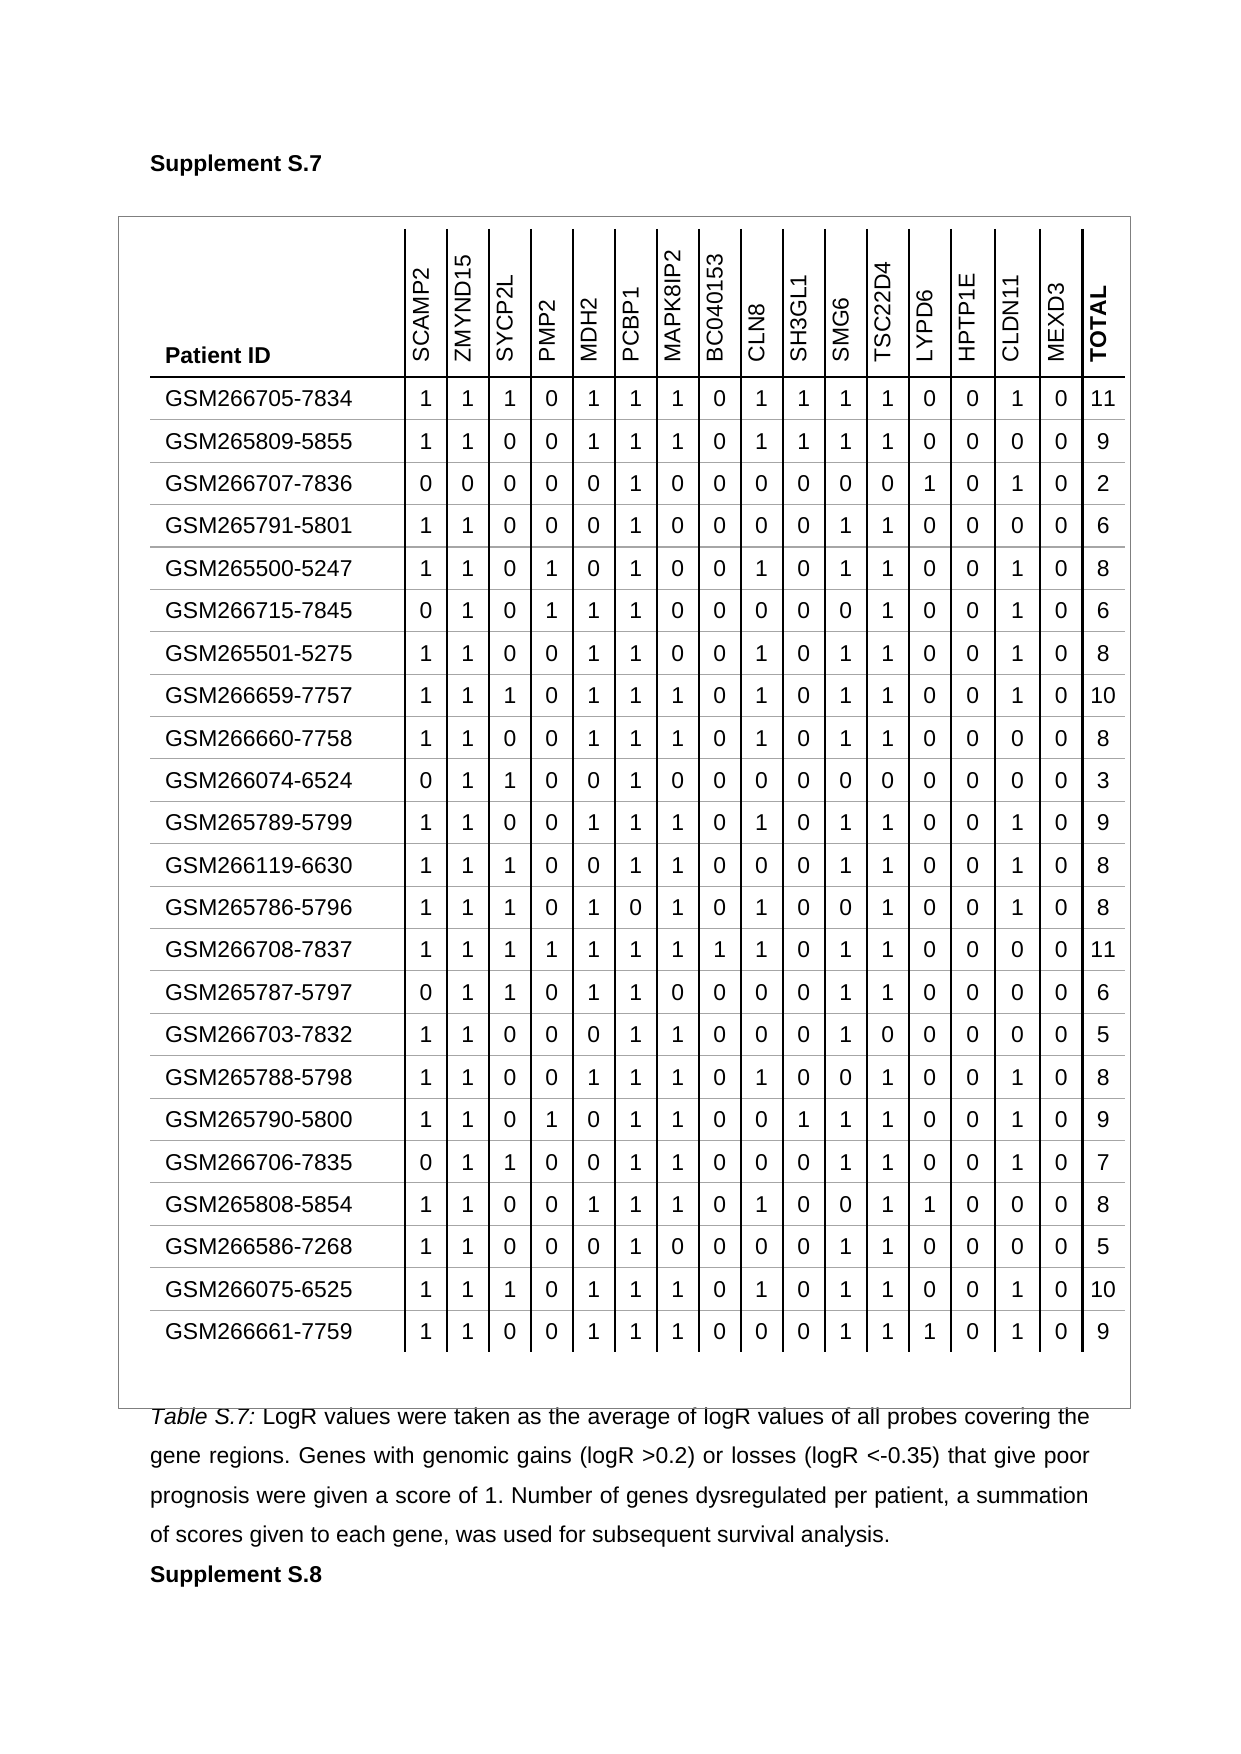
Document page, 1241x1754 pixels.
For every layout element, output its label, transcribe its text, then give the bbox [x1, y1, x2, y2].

table_cell 1 [616, 1226, 656, 1267]
table_cell 0 [742, 1099, 782, 1140]
table_cell 0 [532, 632, 572, 673]
table_cell 0 [1041, 887, 1081, 928]
table_cell 0 [952, 463, 994, 504]
table_cell 1 [616, 632, 656, 673]
table_cell 9 [1084, 802, 1124, 843]
table_cell 0 [700, 1183, 740, 1225]
table_cell 0 [1041, 548, 1081, 589]
table_cell 1 [826, 632, 866, 673]
table_cell 1 [742, 1056, 782, 1097]
table_cell 1 [658, 1268, 698, 1309]
table_cell 0 [700, 759, 740, 801]
table_header TOTAL [1084, 229, 1124, 376]
table_cell 0 [910, 378, 950, 419]
table_cell 6 [1084, 590, 1124, 631]
table_cell 0 [448, 463, 488, 504]
table_cell 1 [868, 378, 908, 419]
table_cell 0 [910, 1099, 950, 1140]
table_cell 1 [448, 1141, 488, 1182]
table_cell 1 [868, 887, 908, 928]
table_header LYPD6 [910, 229, 950, 376]
table_cell 0 [784, 717, 824, 758]
table_cell 0 [574, 1141, 614, 1182]
table_header CLDN11 [996, 229, 1039, 376]
table_cell 0 [532, 759, 572, 801]
table_cell 11 [1084, 378, 1124, 419]
table_cell 0 [532, 717, 572, 758]
table_cell 0 [1041, 844, 1081, 886]
table_cell 0 [784, 548, 824, 589]
table_cell 0 [952, 1311, 994, 1352]
table_cell 1 [448, 505, 488, 546]
table_cell 0 [532, 1056, 572, 1097]
table_cell 1 [910, 1183, 950, 1225]
table_cell 0 [490, 420, 530, 462]
table_cell 1 [616, 1099, 656, 1140]
table_header BC040153 [700, 229, 740, 376]
table_header Patient ID [150, 229, 404, 376]
table_cell GSM266715-7845 [150, 590, 404, 631]
table_cell 1 [658, 1183, 698, 1225]
table_cell 1 [996, 675, 1039, 716]
table_cell 0 [910, 802, 950, 843]
table_cell GSM265791-5801 [150, 505, 404, 546]
table_cell GSM266705-7834 [150, 378, 404, 419]
table_cell 0 [532, 378, 572, 419]
table_cell 1 [742, 632, 782, 673]
table_cell 1 [406, 717, 446, 758]
table_header TSC22D4 [868, 229, 908, 376]
table_cell 0 [490, 463, 530, 504]
table_cell 1 [448, 887, 488, 928]
table_cell 0 [742, 463, 782, 504]
table_cell 0 [616, 887, 656, 928]
table_cell 1 [448, 929, 488, 970]
table_cell 0 [952, 420, 994, 462]
table_cell 1 [406, 802, 446, 843]
table_cell 0 [826, 1183, 866, 1225]
table_cell 5 [1084, 1014, 1124, 1055]
table_cell 1 [532, 590, 572, 631]
table_cell 0 [700, 1014, 740, 1055]
table_cell 0 [1041, 378, 1081, 419]
table_cell 1 [490, 929, 530, 970]
table_cell 1 [406, 420, 446, 462]
table_cell 1 [826, 378, 866, 419]
table_cell 0 [532, 887, 572, 928]
table_cell 1 [616, 420, 656, 462]
table_cell 0 [1041, 632, 1081, 673]
table_cell 0 [996, 717, 1039, 758]
table_cell GSM265790-5800 [150, 1099, 404, 1140]
table_cell 0 [1041, 1311, 1081, 1352]
table_cell 0 [784, 1183, 824, 1225]
table_cell 0 [910, 1014, 950, 1055]
table_cell 0 [406, 590, 446, 631]
table_cell 1 [658, 802, 698, 843]
table_cell 1 [868, 1226, 908, 1267]
table_cell 0 [742, 1014, 782, 1055]
table_cell GSM265808-5854 [150, 1183, 404, 1225]
table_cell 0 [952, 717, 994, 758]
table_cell 1 [574, 717, 614, 758]
table_cell 1 [996, 844, 1039, 886]
table_cell 0 [952, 505, 994, 546]
table_cell 9 [1084, 420, 1124, 462]
table_cell 0 [952, 1226, 994, 1267]
table_cell 1 [868, 505, 908, 546]
table_cell 0 [996, 505, 1039, 546]
table_cell 1 [996, 802, 1039, 843]
table_cell 0 [700, 505, 740, 546]
table_cell 1 [868, 1141, 908, 1182]
table_cell 1 [448, 1311, 488, 1352]
table_cell GSM265788-5798 [150, 1056, 404, 1097]
table_cell 1 [868, 971, 908, 1013]
table_cell 1 [742, 887, 782, 928]
table_cell 1 [448, 759, 488, 801]
table_cell 1 [406, 548, 446, 589]
table_cell 1 [616, 1183, 656, 1225]
table_cell 1 [532, 1099, 572, 1140]
table_cell 0 [532, 1183, 572, 1225]
table_header CLN8 [742, 229, 782, 376]
table_cell 0 [910, 675, 950, 716]
table_cell 0 [532, 802, 572, 843]
table_cell 0 [532, 1226, 572, 1267]
table_cell 1 [490, 887, 530, 928]
table_cell GSM266708-7837 [150, 929, 404, 970]
table_cell 1 [996, 1099, 1039, 1140]
table_cell 1 [448, 1268, 488, 1309]
table_cell 1 [574, 802, 614, 843]
table_header PMP2 [532, 229, 572, 376]
text Supplement S.7 [150, 150, 1088, 176]
table_cell 1 [574, 1056, 614, 1097]
table_cell 0 [1041, 1226, 1081, 1267]
table_cell 6 [1084, 971, 1124, 1013]
table_cell 1 [448, 632, 488, 673]
table_cell 7 [1084, 1141, 1124, 1182]
table_cell 0 [784, 463, 824, 504]
table_cell 0 [574, 548, 614, 589]
table_cell 0 [996, 971, 1039, 1013]
table_cell GSM265501-5275 [150, 632, 404, 673]
table_cell GSM266707-7836 [150, 463, 404, 504]
table_cell 1 [868, 1056, 908, 1097]
table_cell GSM265500-5247 [150, 548, 404, 589]
table_cell 1 [574, 1183, 614, 1225]
table_cell 0 [910, 717, 950, 758]
table_cell 8 [1084, 844, 1124, 886]
table_cell 0 [996, 1183, 1039, 1225]
table_cell 1 [868, 844, 908, 886]
table_cell 1 [784, 1099, 824, 1140]
table_cell 8 [1084, 632, 1124, 673]
table_cell 1 [658, 1311, 698, 1352]
table_cell 0 [700, 420, 740, 462]
table_cell GSM266661-7759 [150, 1311, 404, 1352]
table_cell 0 [700, 378, 740, 419]
table_cell 1 [742, 929, 782, 970]
table_cell 1 [742, 802, 782, 843]
table_cell 0 [742, 590, 782, 631]
table_cell 1 [406, 929, 446, 970]
table_cell 0 [784, 759, 824, 801]
table_cell 1 [868, 590, 908, 631]
table_cell 1 [406, 1099, 446, 1140]
table_cell 0 [952, 929, 994, 970]
table_cell 1 [658, 420, 698, 462]
table_cell 0 [910, 590, 950, 631]
table_cell 1 [996, 1056, 1039, 1097]
table_cell 1 [868, 1183, 908, 1225]
table_cell 1 [616, 1311, 656, 1352]
table_cell 1 [742, 675, 782, 716]
table_cell 0 [532, 505, 572, 546]
table_cell 0 [996, 1226, 1039, 1267]
table_cell 1 [406, 1056, 446, 1097]
table_cell 0 [574, 1226, 614, 1267]
table_cell 0 [700, 548, 740, 589]
table_cell 1 [658, 1014, 698, 1055]
table_cell 1 [658, 1056, 698, 1097]
table_cell 0 [784, 1056, 824, 1097]
table_cell 0 [574, 463, 614, 504]
table_cell 0 [868, 463, 908, 504]
table_cell 0 [406, 759, 446, 801]
table_cell 0 [910, 971, 950, 1013]
table_cell 0 [952, 1141, 994, 1182]
table_cell 0 [406, 1141, 446, 1182]
table_header MDH2 [574, 229, 614, 376]
table_cell 8 [1084, 548, 1124, 589]
table_cell 0 [784, 844, 824, 886]
table_cell 0 [532, 1141, 572, 1182]
table_cell 0 [658, 632, 698, 673]
table_cell 1 [868, 717, 908, 758]
table_cell 6 [1084, 505, 1124, 546]
table_cell 1 [406, 1268, 446, 1309]
table_cell GSM266075-6525 [150, 1268, 404, 1309]
table_cell 1 [910, 463, 950, 504]
table_cell 1 [996, 887, 1039, 928]
table_cell 0 [574, 505, 614, 546]
table_cell 1 [868, 1099, 908, 1140]
table_cell 11 [1084, 929, 1124, 970]
table_cell 0 [784, 971, 824, 1013]
table_cell 0 [910, 887, 950, 928]
table_cell 1 [448, 802, 488, 843]
table_cell 1 [490, 675, 530, 716]
table_cell 0 [742, 971, 782, 1013]
table_cell 0 [490, 505, 530, 546]
table_cell 0 [742, 505, 782, 546]
table_cell 0 [490, 1014, 530, 1055]
table_cell 0 [1041, 463, 1081, 504]
table_cell 1 [406, 1183, 446, 1225]
table_cell 0 [700, 675, 740, 716]
table_cell 0 [952, 675, 994, 716]
table_cell 1 [826, 971, 866, 1013]
table_cell 1 [574, 632, 614, 673]
table_cell 9 [1084, 1311, 1124, 1352]
table_cell 1 [658, 929, 698, 970]
table_cell 1 [574, 1311, 614, 1352]
table_cell 1 [868, 802, 908, 843]
table_cell 0 [996, 1014, 1039, 1055]
table_cell GSM266074-6524 [150, 759, 404, 801]
table_cell 0 [1041, 1056, 1081, 1097]
table_cell 1 [658, 1099, 698, 1140]
table_cell 0 [1041, 1141, 1081, 1182]
table_cell 1 [616, 463, 656, 504]
table_cell 0 [658, 759, 698, 801]
table_cell 1 [616, 378, 656, 419]
table_cell 10 [1084, 1268, 1124, 1309]
table_cell 1 [406, 378, 446, 419]
table_cell 0 [910, 420, 950, 462]
table_cell 0 [658, 463, 698, 504]
table_cell 1 [658, 378, 698, 419]
table_cell 1 [996, 1311, 1039, 1352]
table_cell 0 [784, 1226, 824, 1267]
table_cell 0 [952, 887, 994, 928]
table_cell 0 [490, 1183, 530, 1225]
table_cell 1 [658, 887, 698, 928]
table_cell 0 [1041, 929, 1081, 970]
table_cell 0 [952, 1183, 994, 1225]
table_header MAPK8IP2 [658, 229, 698, 376]
table_cell GSM266703-7832 [150, 1014, 404, 1055]
table_cell 0 [996, 929, 1039, 970]
table_cell 0 [742, 759, 782, 801]
table_cell 1 [406, 1226, 446, 1267]
table_cell 9 [1084, 1099, 1124, 1140]
table_cell GSM265789-5799 [150, 802, 404, 843]
table_cell 0 [700, 1268, 740, 1309]
table_cell 1 [616, 717, 656, 758]
table_cell 0 [700, 802, 740, 843]
table_cell 1 [448, 1226, 488, 1267]
table_cell 1 [868, 1311, 908, 1352]
table_cell 0 [910, 759, 950, 801]
table_cell 1 [448, 1014, 488, 1055]
table_cell 0 [910, 505, 950, 546]
table_cell 0 [658, 1226, 698, 1267]
table_cell 1 [448, 844, 488, 886]
table_cell 1 [826, 802, 866, 843]
table_cell 0 [1041, 1183, 1081, 1225]
table_cell 0 [996, 759, 1039, 801]
table_header ZMYND15 [448, 229, 488, 376]
table_cell 0 [700, 844, 740, 886]
table_cell 1 [742, 717, 782, 758]
table_cell 0 [532, 1268, 572, 1309]
table_cell 1 [616, 548, 656, 589]
table_cell 0 [784, 1014, 824, 1055]
table_cell 0 [1041, 802, 1081, 843]
table_cell 0 [658, 971, 698, 1013]
table_cell 0 [490, 632, 530, 673]
table_cell 1 [574, 971, 614, 1013]
table_cell 1 [658, 675, 698, 716]
table_cell 0 [952, 1014, 994, 1055]
table_cell 1 [826, 1226, 866, 1267]
table_cell 1 [448, 590, 488, 631]
table_cell 1 [574, 378, 614, 419]
table_cell 1 [616, 675, 656, 716]
table_cell 1 [490, 971, 530, 1013]
table_cell 0 [574, 759, 614, 801]
table_header SCAMP2 [406, 229, 446, 376]
text Table S.7: LogR values were taken as the average of logR values of all probes covering the gene regions. Genes with genomic gains (logR >0.2) or losses (logR <-0.35) that give poor prognosis were given a score of 1. Number of genes dysregulated per patient, a summation of scores given to each gene, was used for subsequent survival analysis. [150, 1409, 1090, 1548]
table_cell 1 [868, 675, 908, 716]
table_cell 1 [826, 1141, 866, 1182]
table_cell 1 [742, 1183, 782, 1225]
table_cell 0 [1041, 1014, 1081, 1055]
table_cell 1 [448, 971, 488, 1013]
table_cell 0 [700, 590, 740, 631]
table_cell 0 [532, 1311, 572, 1352]
table_cell 0 [1041, 675, 1081, 716]
table_cell 0 [700, 463, 740, 504]
table_cell 0 [532, 1014, 572, 1055]
table_cell 1 [784, 378, 824, 419]
table_cell 0 [742, 1141, 782, 1182]
table_cell GSM266660-7758 [150, 717, 404, 758]
table_cell 0 [784, 1268, 824, 1309]
table_cell GSM265787-5797 [150, 971, 404, 1013]
table_cell 8 [1084, 1183, 1124, 1225]
table_cell 1 [448, 717, 488, 758]
table_cell 1 [868, 929, 908, 970]
table_cell 0 [742, 1311, 782, 1352]
table_cell 1 [406, 675, 446, 716]
table_header MEXD3 [1041, 229, 1081, 376]
table_cell 0 [784, 632, 824, 673]
table_cell 0 [1041, 1099, 1081, 1140]
table_cell 0 [784, 887, 824, 928]
table_cell 1 [868, 420, 908, 462]
table_cell 0 [574, 1014, 614, 1055]
table_cell 1 [742, 420, 782, 462]
table_cell 1 [658, 844, 698, 886]
table_header SH3GL1 [784, 229, 824, 376]
table_cell 0 [910, 1056, 950, 1097]
table_cell 1 [574, 420, 614, 462]
table_cell 1 [996, 1268, 1039, 1309]
table_cell 0 [784, 1141, 824, 1182]
table_cell 1 [406, 1014, 446, 1055]
table_cell 1 [826, 844, 866, 886]
table_cell 0 [1041, 505, 1081, 546]
table_cell 1 [490, 378, 530, 419]
table_cell 1 [868, 1268, 908, 1309]
table_header SMG6 [826, 229, 866, 376]
table_cell 1 [784, 420, 824, 462]
table_cell 1 [616, 1141, 656, 1182]
table_cell GSM266706-7835 [150, 1141, 404, 1182]
table_cell 1 [406, 887, 446, 928]
table_cell 0 [406, 463, 446, 504]
table_cell 0 [700, 632, 740, 673]
table_cell 0 [952, 759, 994, 801]
table_cell 1 [406, 844, 446, 886]
table_cell 0 [952, 378, 994, 419]
table_cell 1 [826, 1268, 866, 1309]
table_cell 0 [826, 887, 866, 928]
table_cell 0 [700, 887, 740, 928]
table_cell 1 [742, 378, 782, 419]
table_cell 0 [910, 548, 950, 589]
table_cell 1 [406, 505, 446, 546]
table_cell 0 [784, 675, 824, 716]
table_cell 0 [700, 1056, 740, 1097]
table_cell 0 [490, 1226, 530, 1267]
table_cell 0 [700, 1311, 740, 1352]
table_cell 1 [490, 759, 530, 801]
table_cell 8 [1084, 887, 1124, 928]
table_cell 1 [574, 590, 614, 631]
table_header SYCP2L [490, 229, 530, 376]
table_cell 1 [574, 929, 614, 970]
table_cell 1 [532, 929, 572, 970]
table_cell 0 [490, 1056, 530, 1097]
table_cell 1 [616, 929, 656, 970]
table_cell 8 [1084, 717, 1124, 758]
table_cell 0 [1041, 971, 1081, 1013]
table_cell 1 [826, 1099, 866, 1140]
table_cell 1 [996, 632, 1039, 673]
table_cell 0 [910, 632, 950, 673]
table_cell 0 [658, 590, 698, 631]
table_cell 1 [826, 717, 866, 758]
table_cell 8 [1084, 1056, 1124, 1097]
table_cell 1 [574, 1268, 614, 1309]
table_cell 10 [1084, 675, 1124, 716]
table_cell 0 [700, 1141, 740, 1182]
table_cell 1 [996, 378, 1039, 419]
table_cell 0 [952, 548, 994, 589]
table_cell 1 [826, 420, 866, 462]
table_cell GSM265809-5855 [150, 420, 404, 462]
table_cell 0 [700, 1099, 740, 1140]
table_cell 1 [406, 1311, 446, 1352]
table_cell 1 [658, 1141, 698, 1182]
table_cell 1 [826, 929, 866, 970]
table_cell 1 [868, 632, 908, 673]
table_cell 1 [616, 1014, 656, 1055]
table_cell 0 [1041, 420, 1081, 462]
table_cell 1 [448, 420, 488, 462]
table_cell 2 [1084, 463, 1124, 504]
table_cell 0 [910, 1268, 950, 1309]
table_cell 1 [910, 1311, 950, 1352]
text Supplement S.8 [150, 1561, 1088, 1587]
table_cell 1 [616, 590, 656, 631]
table_cell 1 [616, 505, 656, 546]
table_cell 0 [1041, 590, 1081, 631]
table_cell 1 [574, 887, 614, 928]
table_cell 1 [826, 505, 866, 546]
table_cell 0 [868, 759, 908, 801]
table_cell 0 [784, 590, 824, 631]
table_cell 1 [616, 1268, 656, 1309]
table_cell 0 [742, 844, 782, 886]
table_cell 1 [826, 675, 866, 716]
table_cell GSM265786-5796 [150, 887, 404, 928]
table_cell 0 [784, 505, 824, 546]
table_cell 1 [448, 1099, 488, 1140]
table_cell 0 [826, 590, 866, 631]
table_cell 1 [826, 1014, 866, 1055]
table_cell 0 [952, 844, 994, 886]
table_cell 1 [616, 844, 656, 886]
table_cell 0 [826, 1056, 866, 1097]
table_cell 0 [490, 590, 530, 631]
table_cell 0 [490, 548, 530, 589]
table_cell 0 [952, 1099, 994, 1140]
table_cell 1 [996, 590, 1039, 631]
table_cell 1 [448, 378, 488, 419]
table_cell GSM266119-6630 [150, 844, 404, 886]
table_cell 1 [996, 463, 1039, 504]
table_cell 0 [1041, 1268, 1081, 1309]
table_cell GSM266586-7268 [150, 1226, 404, 1267]
table_cell 0 [784, 1311, 824, 1352]
table_cell 0 [700, 1226, 740, 1267]
table_cell 0 [490, 1311, 530, 1352]
table_cell 0 [952, 971, 994, 1013]
table_cell 0 [996, 420, 1039, 462]
table_cell 1 [532, 548, 572, 589]
table_cell 0 [952, 1056, 994, 1097]
table_cell 0 [952, 802, 994, 843]
table_cell 0 [952, 590, 994, 631]
table_cell 1 [700, 929, 740, 970]
table_cell 1 [996, 548, 1039, 589]
table_cell 1 [826, 1311, 866, 1352]
table_cell 1 [742, 1268, 782, 1309]
table_cell 1 [406, 632, 446, 673]
table_cell 0 [532, 971, 572, 1013]
table_cell 5 [1084, 1226, 1124, 1267]
table_cell 0 [784, 929, 824, 970]
table_cell GSM266659-7757 [150, 675, 404, 716]
table_cell 1 [448, 1056, 488, 1097]
table_cell 0 [532, 675, 572, 716]
table_cell 0 [658, 548, 698, 589]
table_cell 0 [532, 420, 572, 462]
table_cell 0 [1041, 759, 1081, 801]
table_cell 1 [448, 1183, 488, 1225]
table_cell 0 [826, 463, 866, 504]
table_cell 0 [784, 802, 824, 843]
table_cell 1 [490, 1268, 530, 1309]
table_cell 0 [490, 717, 530, 758]
table_cell 0 [574, 1099, 614, 1140]
table_cell 0 [574, 844, 614, 886]
table_header PCBP1 [616, 229, 656, 376]
table_cell 1 [574, 675, 614, 716]
table_cell 1 [616, 1056, 656, 1097]
table_cell 0 [868, 1014, 908, 1055]
table_cell 0 [910, 1226, 950, 1267]
table_cell 1 [616, 802, 656, 843]
table_cell 0 [406, 971, 446, 1013]
table_cell 1 [616, 971, 656, 1013]
table_cell 1 [448, 548, 488, 589]
table_cell 0 [910, 844, 950, 886]
table_cell 0 [826, 759, 866, 801]
table_header HPTP1E [952, 229, 994, 376]
table_cell 1 [996, 1141, 1039, 1182]
table_cell 1 [448, 675, 488, 716]
table_cell 3 [1084, 759, 1124, 801]
table_cell 0 [490, 802, 530, 843]
table_cell 1 [742, 548, 782, 589]
table_cell 0 [532, 463, 572, 504]
table_cell 1 [826, 548, 866, 589]
table_cell 1 [868, 548, 908, 589]
table_cell 0 [910, 929, 950, 970]
table_cell 0 [1041, 717, 1081, 758]
table_cell 1 [490, 844, 530, 886]
table_cell 0 [952, 1268, 994, 1309]
table_cell 0 [490, 1099, 530, 1140]
table_cell 0 [532, 844, 572, 886]
table_cell 0 [658, 505, 698, 546]
table_cell 0 [910, 1141, 950, 1182]
table_cell 0 [700, 971, 740, 1013]
table_cell 1 [490, 1141, 530, 1182]
table_cell 0 [700, 717, 740, 758]
table_cell 1 [616, 759, 656, 801]
table_cell 1 [658, 717, 698, 758]
table_cell 0 [952, 632, 994, 673]
table_cell 0 [742, 1226, 782, 1267]
